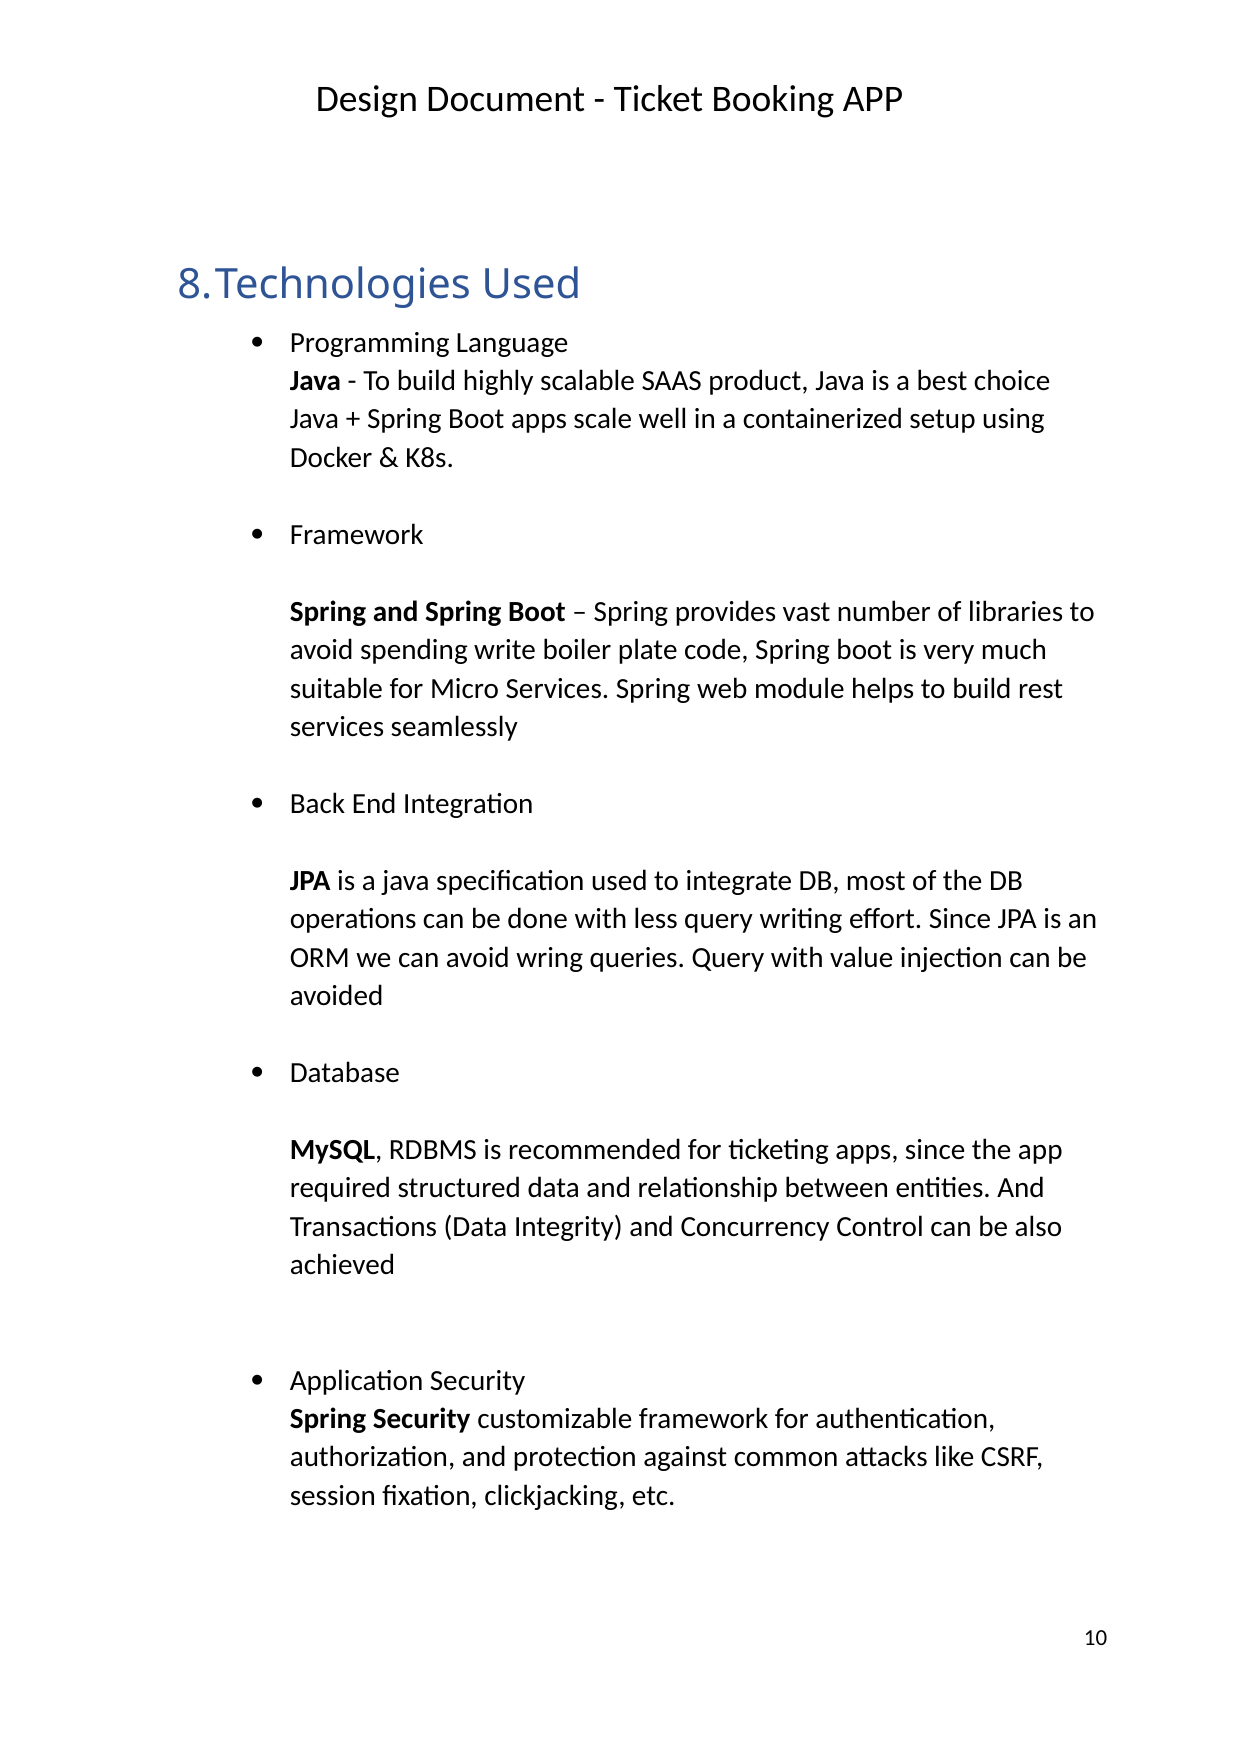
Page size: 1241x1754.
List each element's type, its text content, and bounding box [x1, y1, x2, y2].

list Spring Security customizable framework for authentication, authorization, and protection against common attacks like CSRF, session fixation, clickjacking, etc. [289, 1400, 1107, 1512]
subtitle Technologies Used [177, 254, 1107, 311]
list Programming Language [252, 324, 1107, 359]
list MySQL, RDBMS is recommended for ticketing apps, since the app required structured data and relationship between entities. And Transactions (Data Integrity) and Concurrency Control can be also achieved [289, 1131, 1107, 1282]
list Java - To build highly scalable SAAS product, Java is a best choice [289, 362, 1107, 398]
list Spring and Spring Boot – Spring provides vast number of libraries to avoid spending write boiler plate code, Spring boot is very much suitable for Micro Services. Spring web module helps to build rest services seamlessly [289, 593, 1107, 744]
list Application Security [252, 1362, 1107, 1397]
list JPA is a java specification used to integrate DB, most of the DB operations can be done with less query writing effort. Since JPA is an ORM we can avoid wring queries. Query with value injection can be avoided [289, 862, 1107, 1013]
list Back End Integration [252, 785, 1107, 821]
list Database [252, 1054, 1107, 1090]
list Java + Spring Boot apps scale well in a containerized setup using Docker & K8s. [289, 401, 1107, 475]
list Framework [252, 516, 1107, 552]
